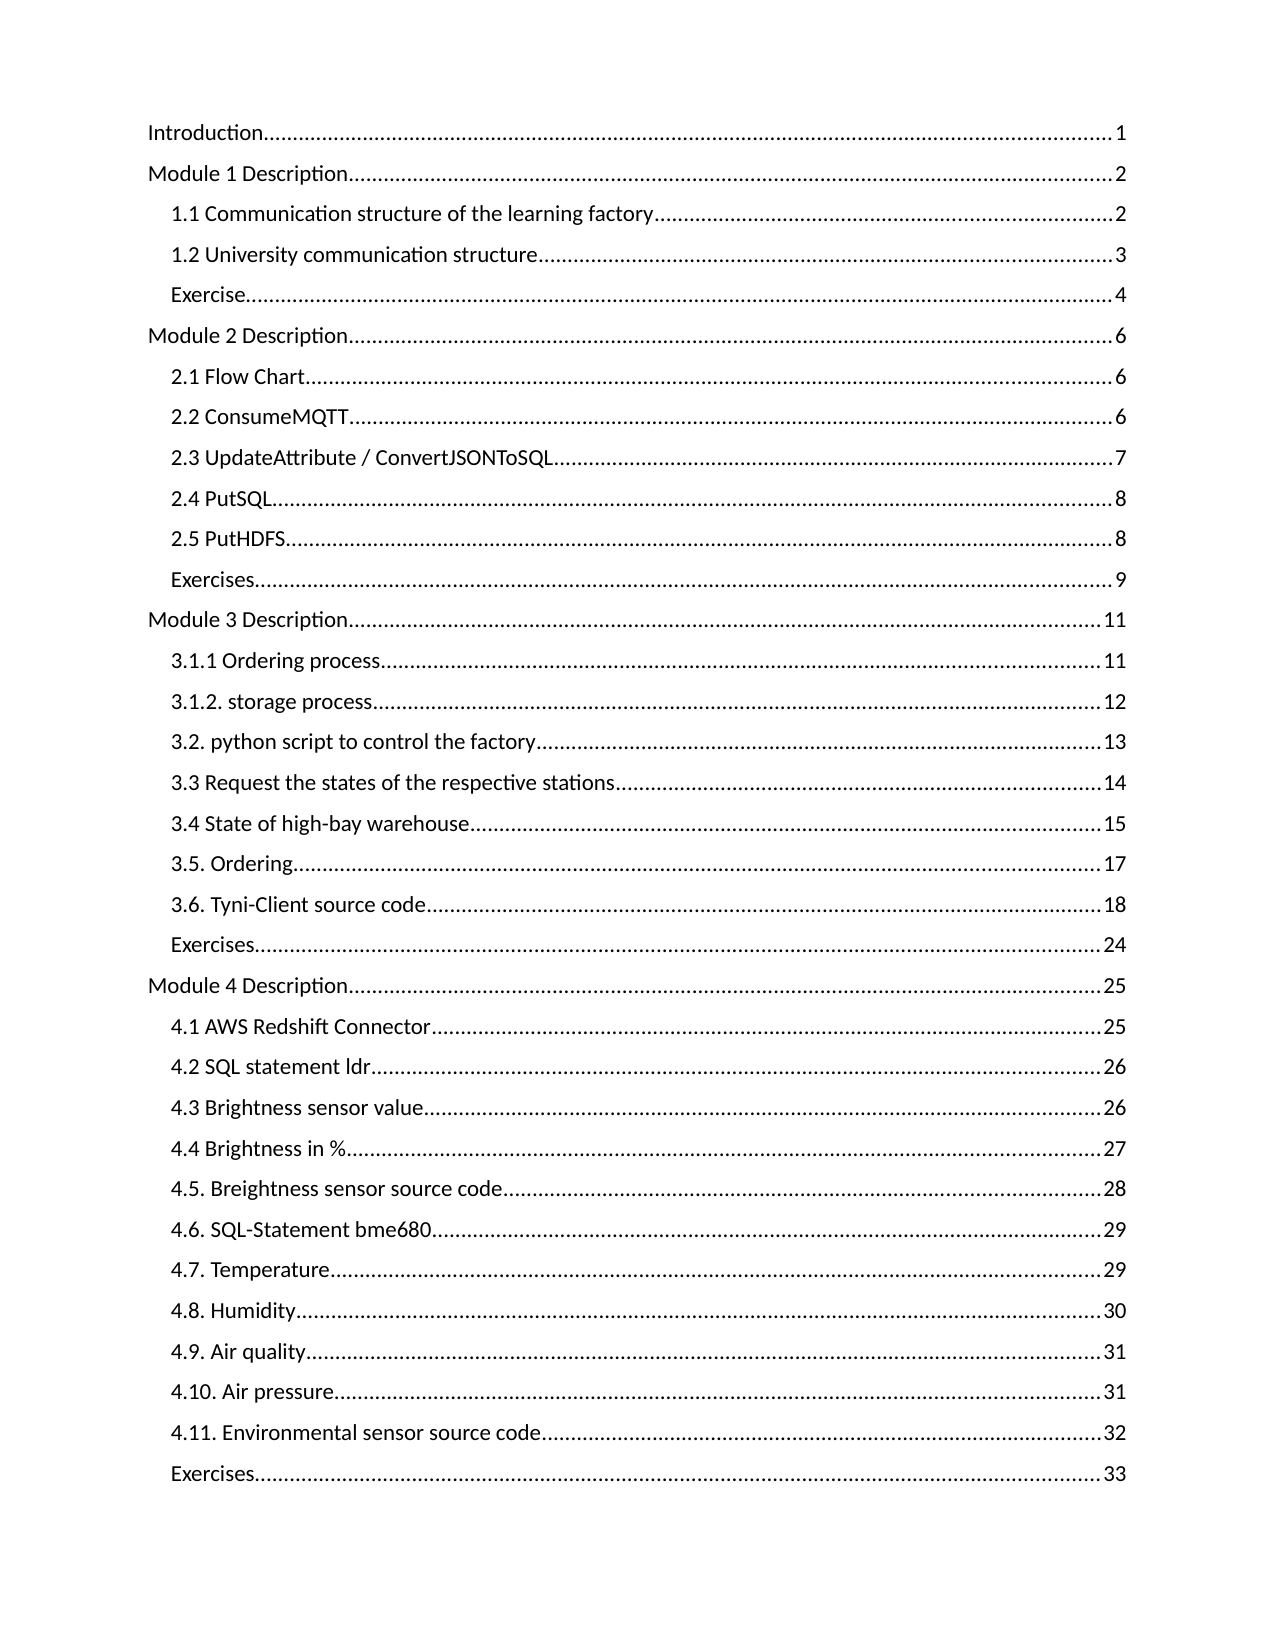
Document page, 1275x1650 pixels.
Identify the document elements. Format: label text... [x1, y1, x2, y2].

text 4.7. Temperature 29 [171, 1256, 1127, 1284]
text 2.3 UpdateAttribute / ConvertJSONToSQL 7 [171, 443, 1127, 471]
text 4.1 AWS Redshift Connector 25 [171, 1012, 1127, 1040]
text Module 1 Description 2 [148, 159, 1127, 187]
text 4.4 Brightness in % 27 [171, 1134, 1127, 1162]
text Exercises 33 [171, 1459, 1127, 1487]
text Module 2 Description 6 [148, 321, 1127, 349]
text Introduction 1 [148, 118, 1127, 146]
text Exercises 24 [171, 931, 1127, 959]
text 3.5. Ordering 17 [171, 849, 1127, 877]
text 4.6. SQL-Statement bme680 29 [171, 1215, 1127, 1243]
text 4.9. Air quality 31 [171, 1337, 1127, 1365]
text 4.3 Brightness sensor value 26 [171, 1093, 1127, 1121]
text 4.8. Humidity 30 [171, 1296, 1127, 1324]
text 4.10. Air pressure 31 [171, 1377, 1127, 1406]
text 2.4 PutSQL 8 [171, 484, 1127, 512]
text 2.5 PutHDFS 8 [171, 524, 1127, 552]
text 4.5. Breightness sensor source code 28 [171, 1174, 1127, 1202]
text 4.2 SQL statement ldr 26 [171, 1052, 1127, 1081]
text 4.11. Environmental sensor source code 32 [171, 1418, 1127, 1446]
text Exercises 9 [171, 565, 1127, 593]
text Module 4 Description 25 [148, 971, 1127, 999]
text 1.1 Communication structure of the learning factory 2 [171, 199, 1127, 227]
text 3.2. python script to control the factory 13 [171, 727, 1127, 756]
text 2.2 ConsumeMQTT 6 [171, 402, 1127, 431]
text 3.6. Tyni-Client source code 18 [171, 890, 1127, 918]
text 3.1.1 Ordering process 11 [171, 646, 1127, 674]
text Module 3 Description 11 [148, 606, 1127, 634]
text 3.4 State of high-bay warehouse 15 [171, 809, 1127, 837]
text Exercise 4 [171, 281, 1127, 309]
text 3.1.2. storage process 12 [171, 687, 1127, 715]
text 1.2 University communication structure 3 [171, 240, 1127, 268]
text 3.3 Request the states of the respective stations 14 [171, 768, 1127, 796]
text 2.1 Flow Chart 6 [171, 362, 1127, 390]
